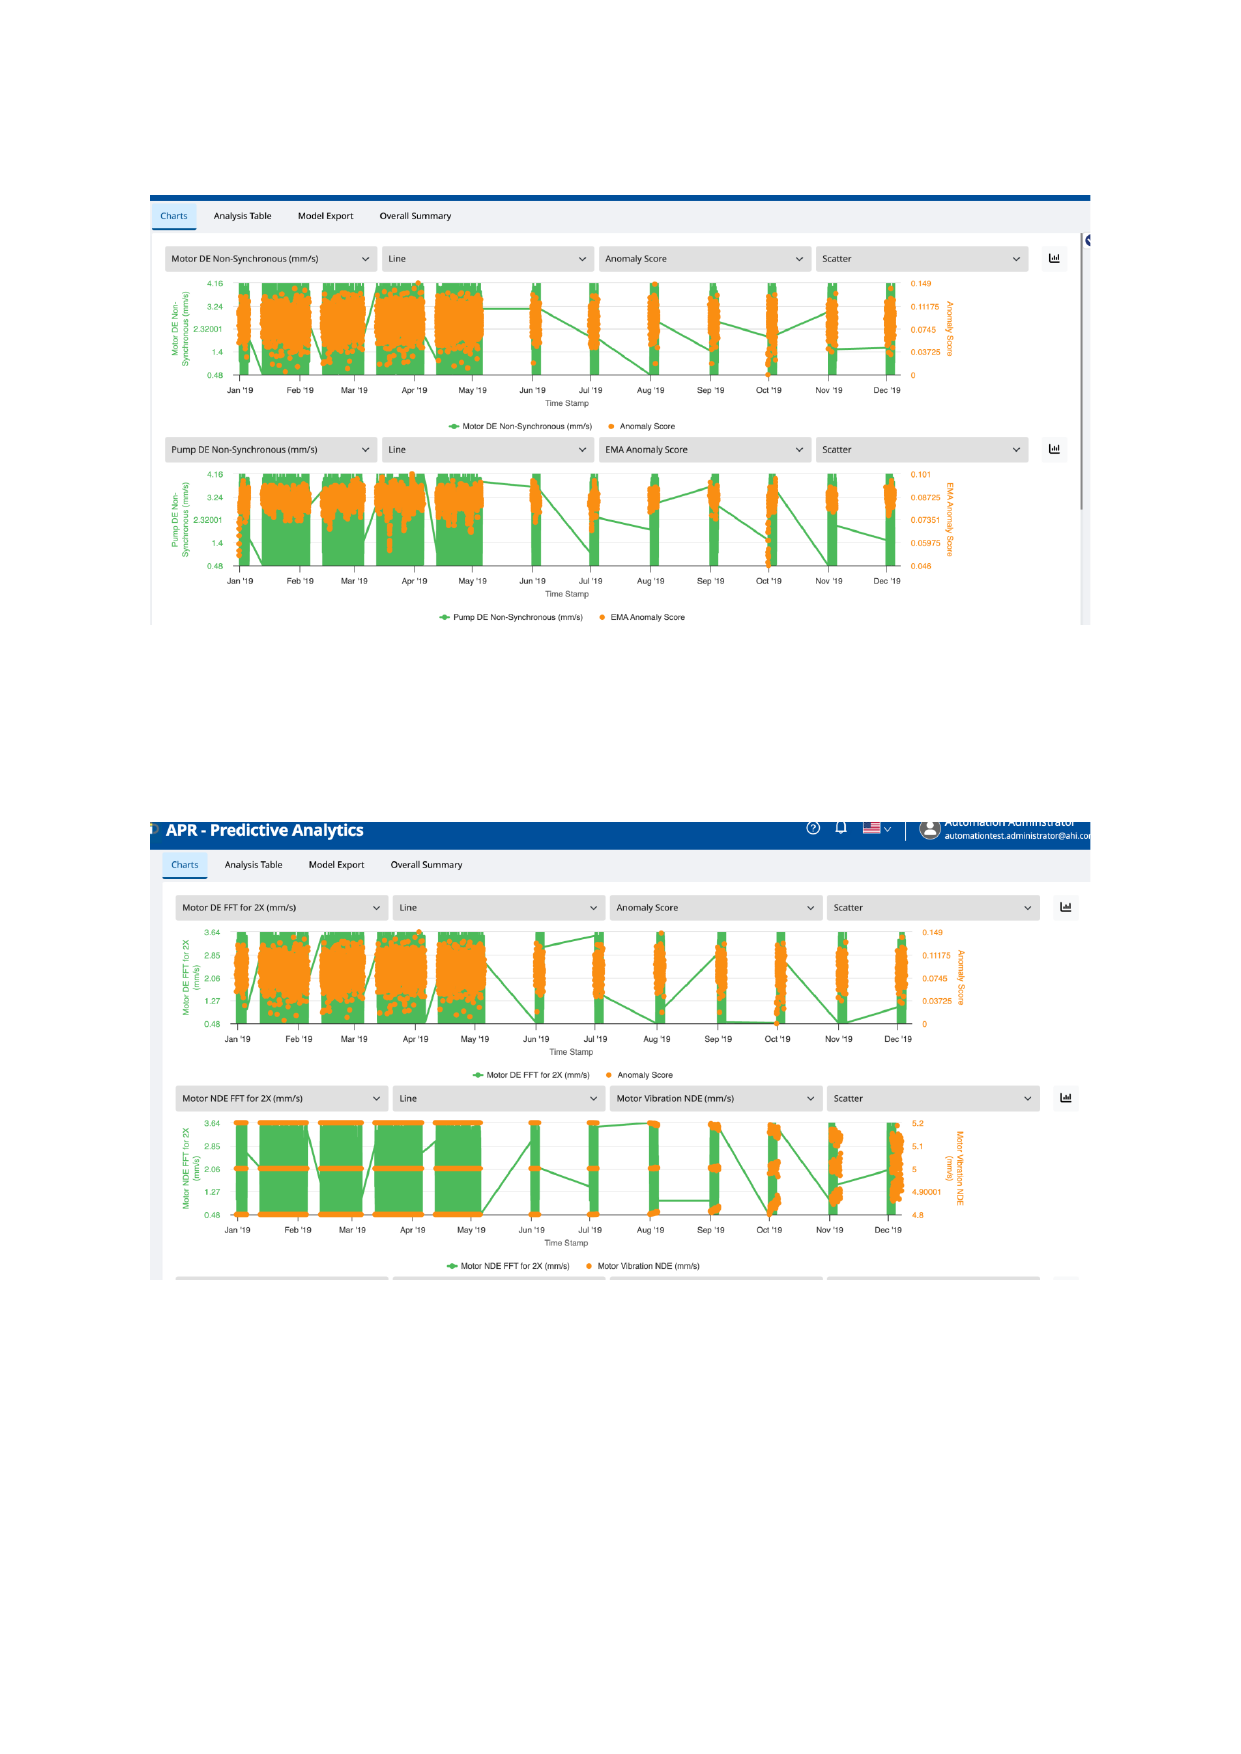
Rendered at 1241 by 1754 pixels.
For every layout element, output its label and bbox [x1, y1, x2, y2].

picture [150, 822, 1091, 1280]
picture [150, 195, 1091, 625]
